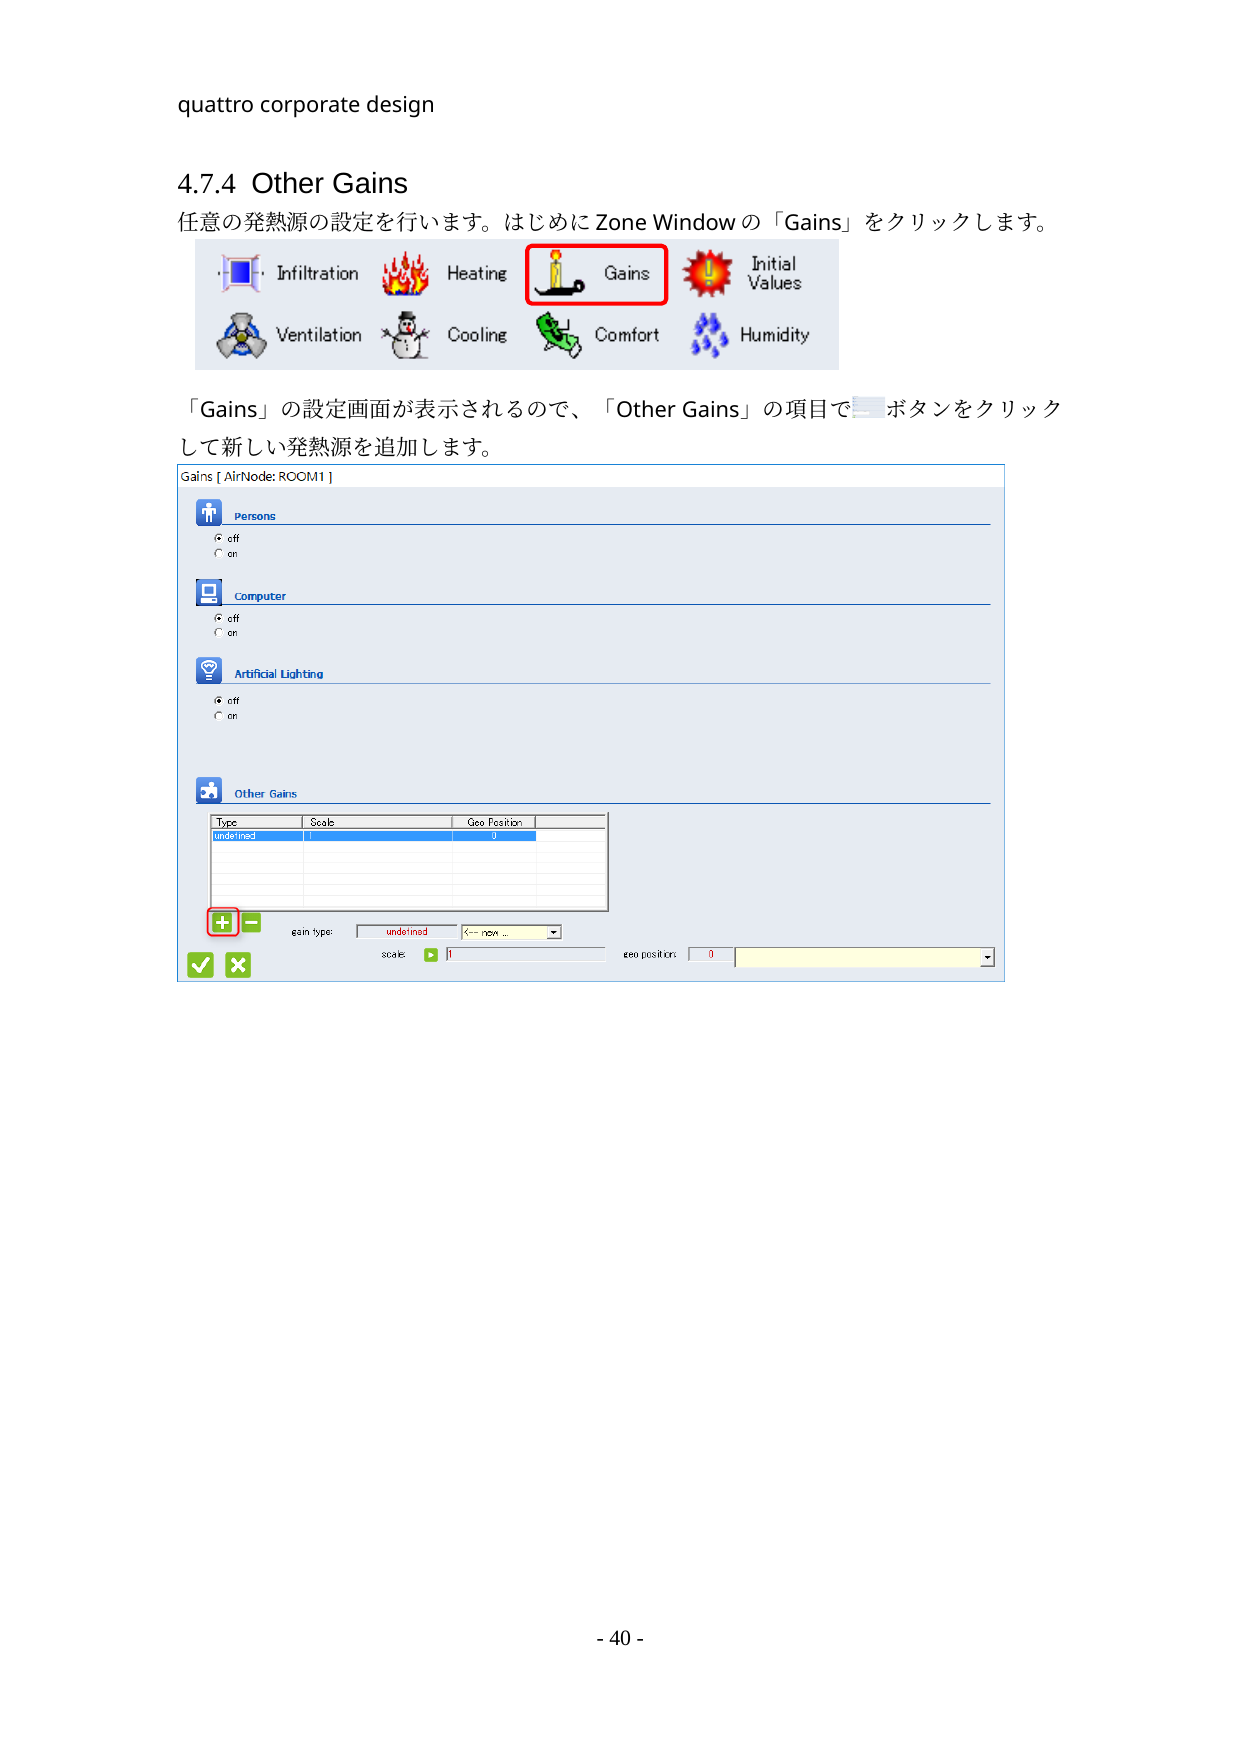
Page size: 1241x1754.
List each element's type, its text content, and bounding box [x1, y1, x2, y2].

text 任意の発熱源の設定を行います。はじめにZone Windowの「Gains」をクリックします。 [177, 202, 1063, 239]
picture [177, 464, 1005, 982]
text Other Gains [177, 164, 1063, 202]
picture [852, 396, 886, 418]
picture [195, 239, 839, 370]
text 「Gains」の設定画面が表示されるので、「Other Gains」の項目でボタンをクリックして新しい発熱源を追加します。 [177, 389, 1063, 464]
